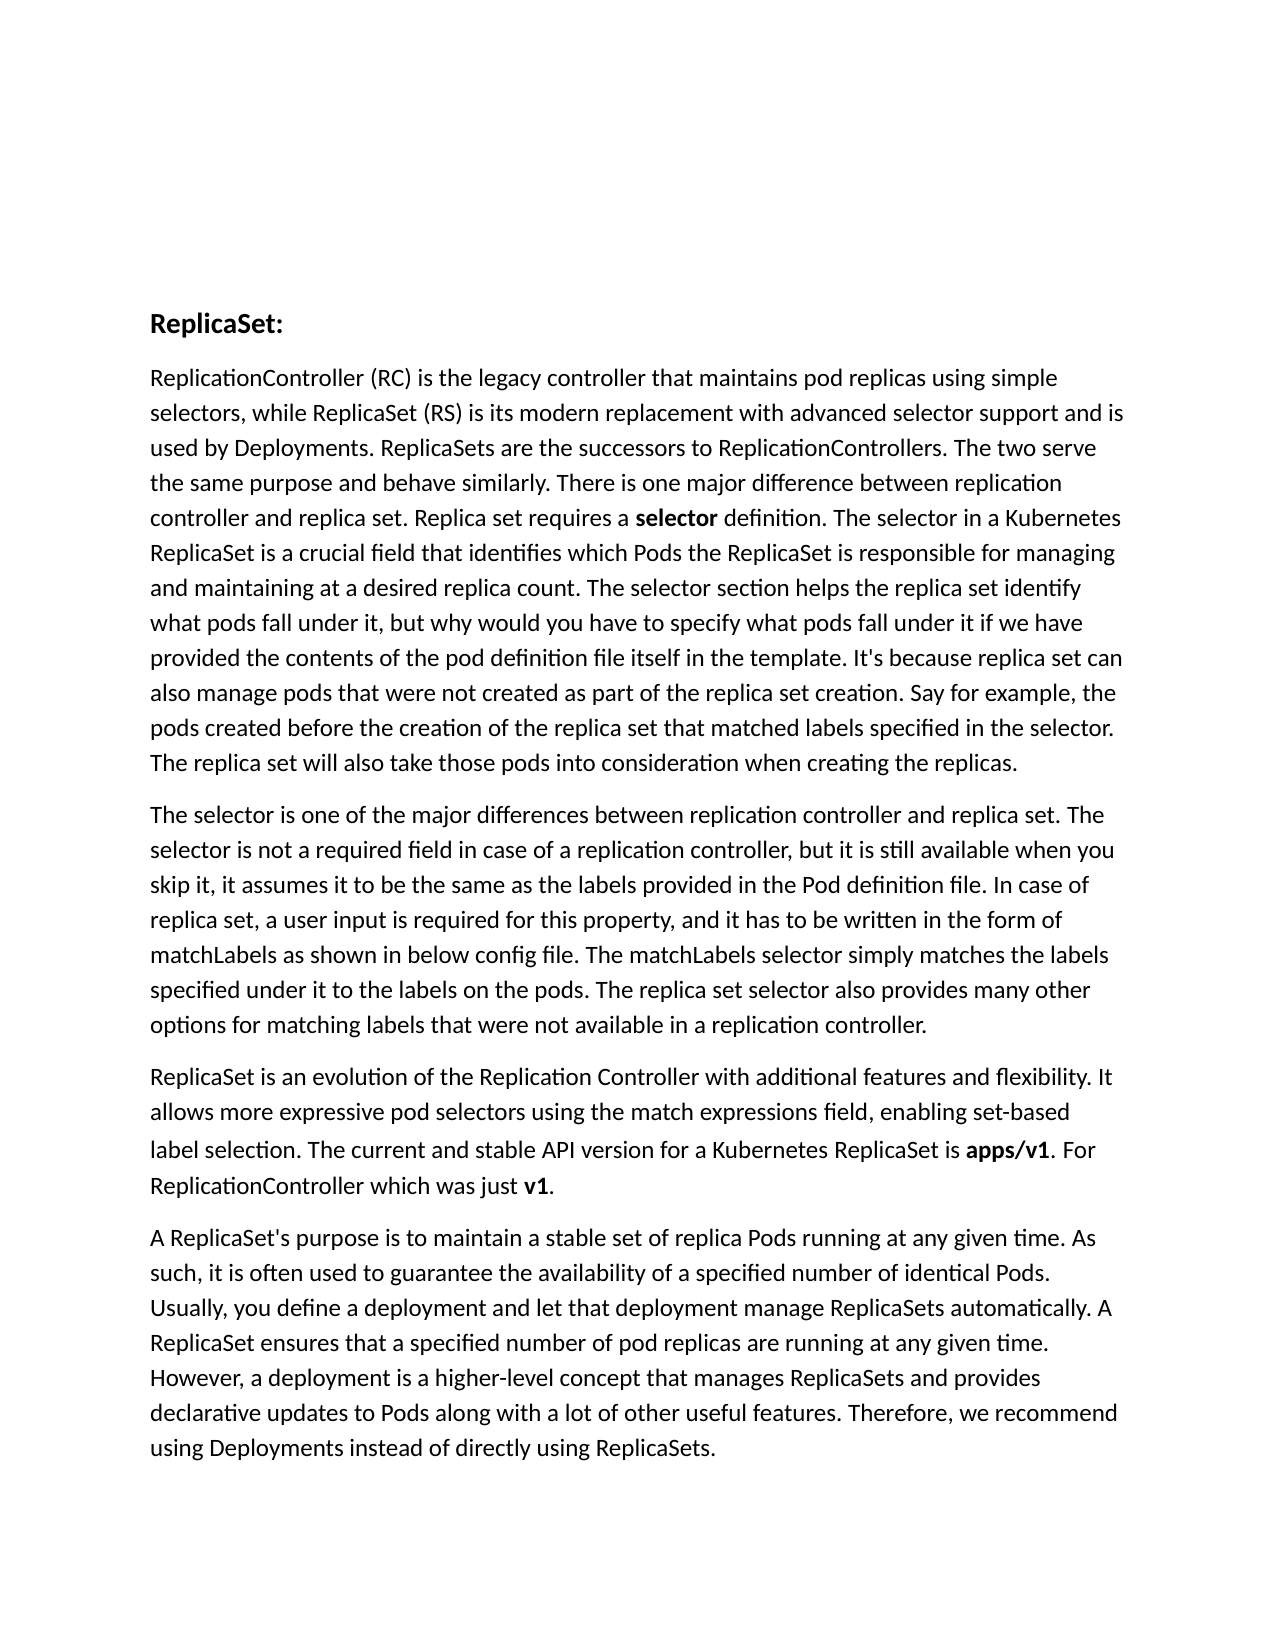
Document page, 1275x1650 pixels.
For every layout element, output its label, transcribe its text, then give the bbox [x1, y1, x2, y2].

text The selector is one of the major differences between replication controller and replica set. The selector is not a required field in case of a replication controller, but it is still available when you skip it, it assumes it to be the same as the labels provided in the Pod definition file. In case of replica set, a user input is required for this property, and it has to be written in the form of matchLabels as shown in below config file. The matchLabels selector simply matches the labels specified under it to the labels on the pods. The replica set selector also provides many other options for matching labels that were not available in a replication controller. [150, 799, 1125, 1040]
text ReplicaSet is an evolution of the Replication Controller with additional features and flexibility. It allows more expressive pod selectors using the match expressions field, enabling set-based label selection. The current and stable API version for a Kubernetes ReplicaSet is apps/v1. For ReplicationController which was just v1. [150, 1061, 1125, 1201]
text A ReplicaSet's purpose is to maintain a stable set of replica Pods running at any given time. As such, it is often used to guarantee the availability of a specified number of identical Pods. Usually, you define a deployment and let that deployment manage ReplicaSets automatically. A ReplicaSet ensures that a specified number of pod replicas are running at any given time. However, a deployment is a higher-level concept that manages ReplicaSets and provides declarative updates to Pods along with a lot of other useful features. Therefore, we recommend using Deployments instead of directly using ReplicaSets. [150, 1222, 1125, 1462]
text ReplicationController (RC) is the legacy controller that maintains pod replicas using simple selectors, while ReplicaSet (RS) is its modern replacement with advanced selector support and is used by Deployments. ReplicaSets are the successors to ReplicationControllers. The two serve the same purpose and behave similarly. There is one major difference between replication controller and replica set. Replica set requires a selector definition. The selector in a Kubernetes ReplicaSet is a crucial field that identifies which Pods the ReplicaSet is responsible for managing and maintaining at a desired replica count. The selector section helps the replica set identify what pods fall under it, but why would you have to specify what pods fall under it if we have provided the contents of the pod definition file itself in the template. It's because replica set can also manage pods that were not created as part of the replica set creation. Say for example, the pods created before the creation of the replica set that matched labels specified in the selector. The replica set will also take those pods into consideration when creating the replicas. [150, 363, 1125, 778]
text ReplicaSet: [150, 305, 1125, 341]
